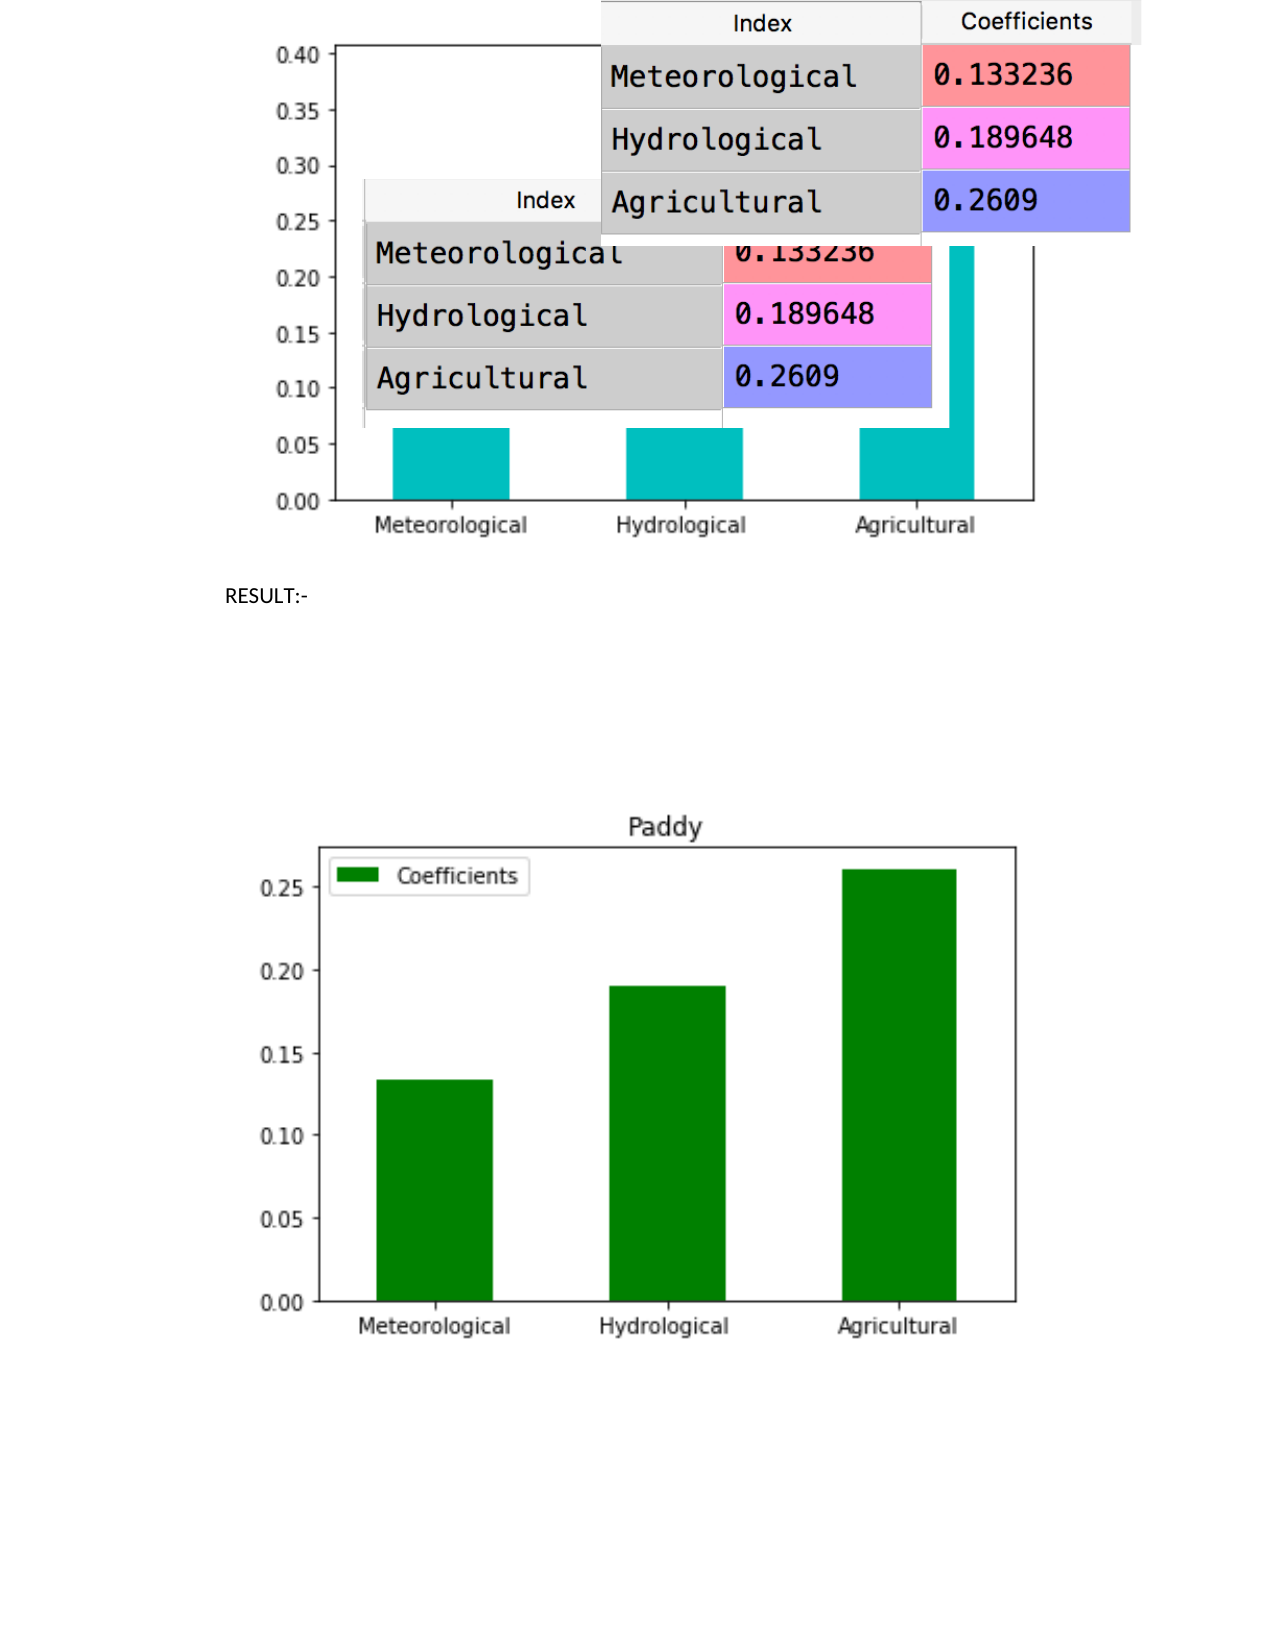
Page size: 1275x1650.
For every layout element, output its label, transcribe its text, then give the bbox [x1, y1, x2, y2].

picture [262, 0, 1142, 546]
picture [246, 803, 1032, 1347]
list RESULT:- [225, 182, 1125, 609]
